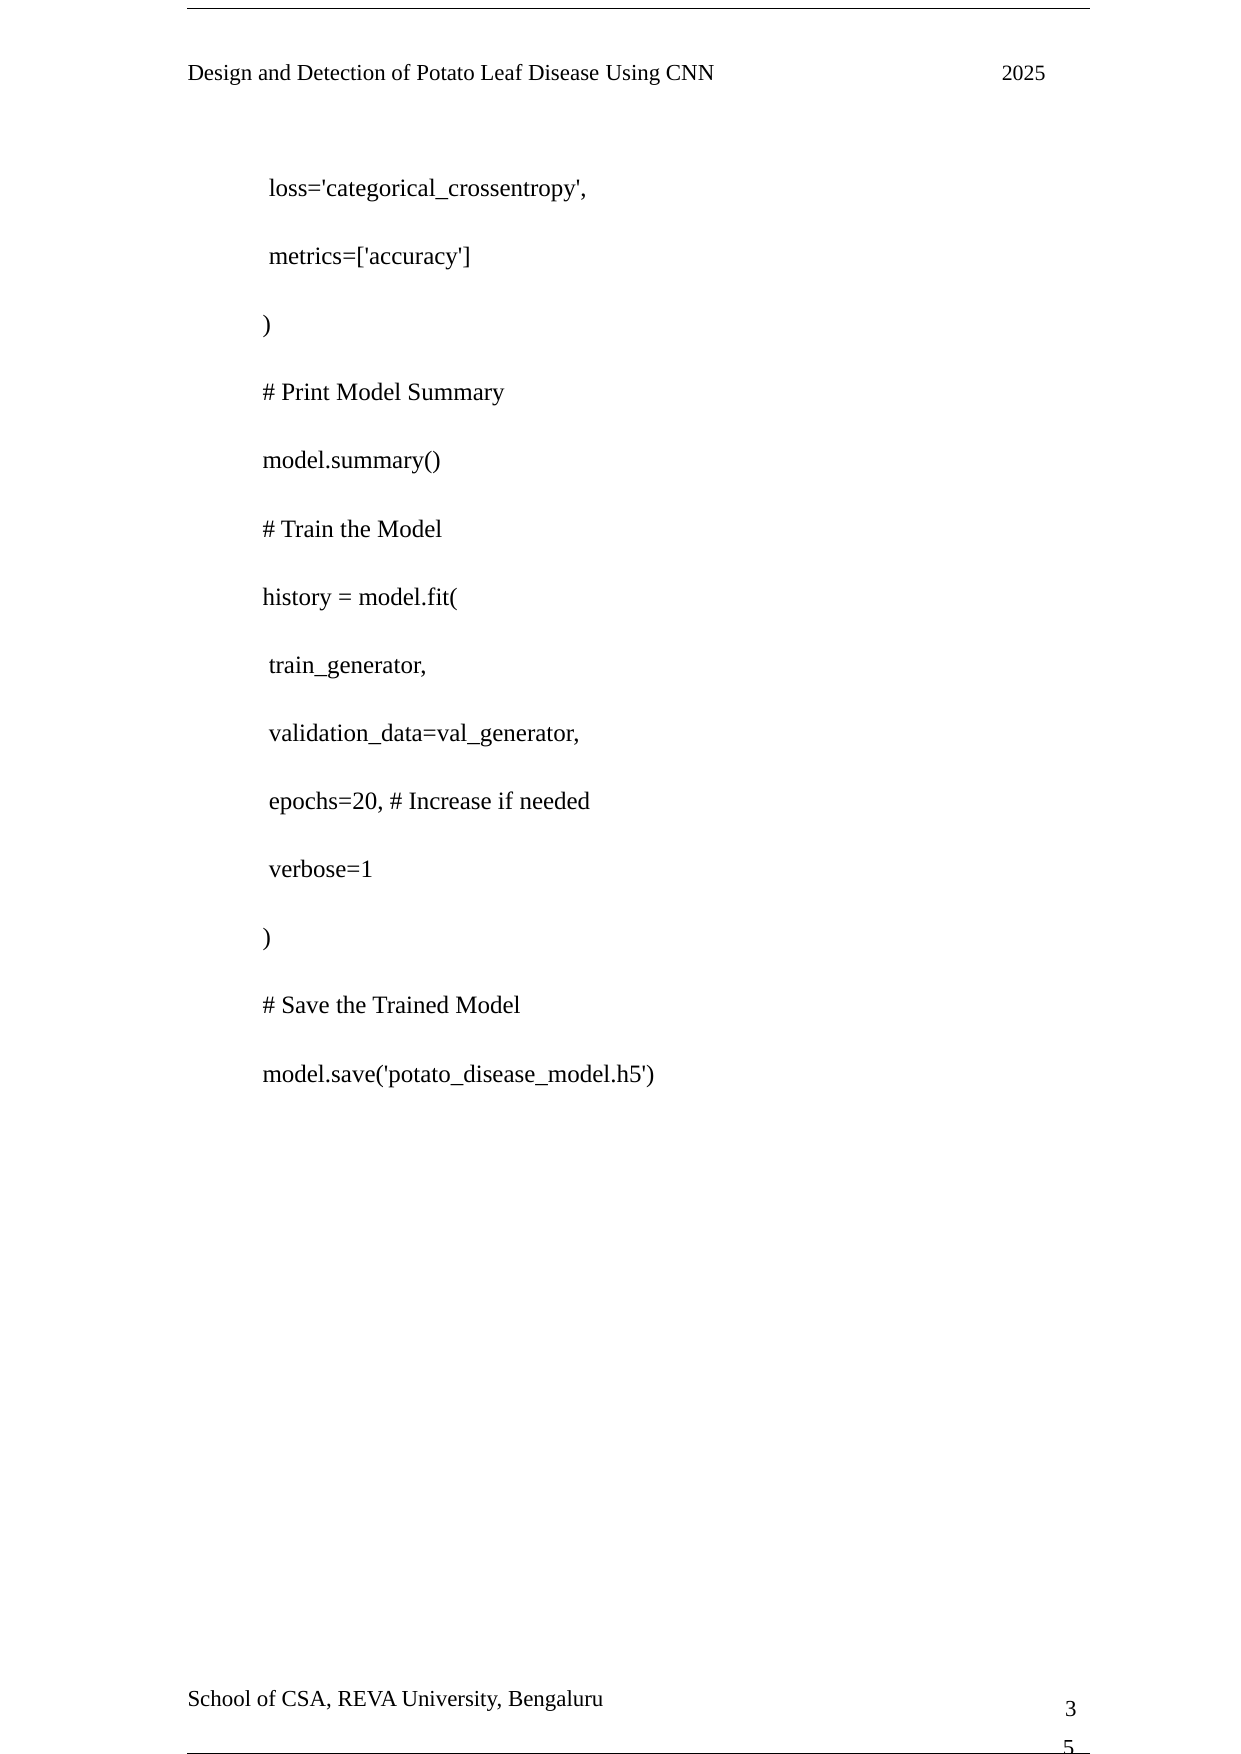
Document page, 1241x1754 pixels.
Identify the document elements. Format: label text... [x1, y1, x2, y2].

text metrics=['accuracy'] [262, 241, 1067, 270]
text loss='categorical_crossentropy', [262, 173, 1067, 202]
text # Train the Model [262, 514, 1067, 542]
text verbose=1 [262, 854, 1067, 883]
text ) [262, 309, 1067, 338]
text model.summary() [262, 446, 1067, 474]
text model.save('potato_disease_model.h5') [262, 1059, 1067, 1087]
text history = model.fit( [262, 582, 1067, 611]
text validation_data=val_generator, [262, 718, 1067, 747]
text epochs=20, # Increase if needed [262, 786, 1067, 815]
text # Print Model Summary [262, 377, 1067, 406]
text # Save the Trained Model [262, 991, 1067, 1019]
text ) [262, 922, 1067, 951]
text train_generator, [262, 650, 1067, 679]
